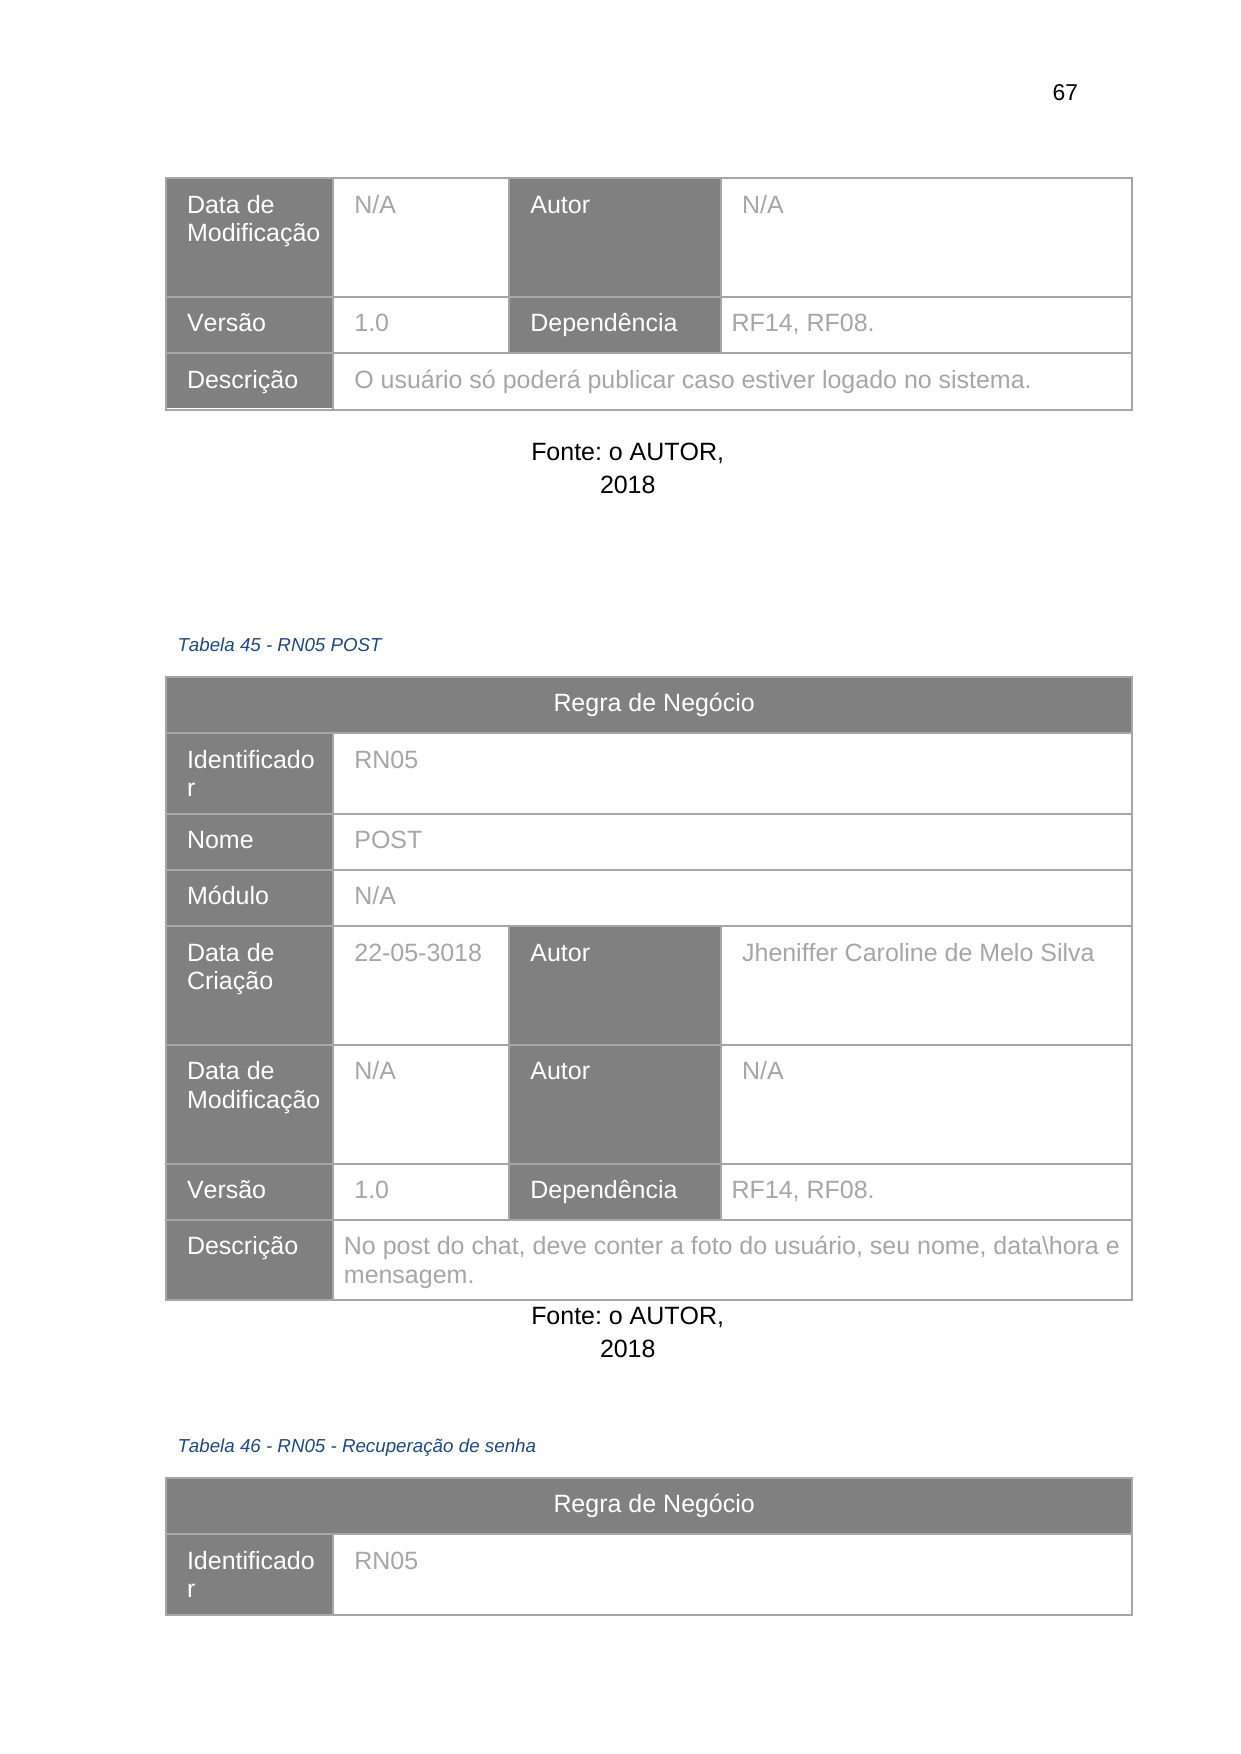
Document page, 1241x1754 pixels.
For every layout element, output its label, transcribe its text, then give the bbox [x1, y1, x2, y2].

table_cell Descrição [167, 354, 332, 408]
table_cell O usuário só poderá publicar caso estiver logado no sistema. [334, 354, 1131, 408]
table_cell Autor [510, 927, 720, 1044]
table_cell POST [334, 815, 1131, 869]
table_header Regra de Negócio [167, 1479, 1131, 1533]
table_cell Nome [167, 815, 332, 869]
text Fonte: o AUTOR, [177, 437, 1078, 466]
table_cell Descrição [167, 1221, 332, 1299]
table_cell 1.0 [334, 298, 508, 352]
table_header Regra de Negócio [167, 678, 1131, 732]
table_cell N/A [722, 1046, 1131, 1163]
table_cell Dependência [510, 298, 720, 352]
table_cell Versão [167, 1165, 332, 1219]
table_cell Dependência [510, 1165, 720, 1219]
table_cell Identificador [167, 1535, 332, 1614]
table_cell N/A [334, 871, 1131, 925]
table_cell 1.0 [334, 1165, 508, 1219]
table_cell Autor [510, 1046, 720, 1163]
text 2018 [177, 1334, 1078, 1363]
table_cell N/A [722, 179, 1131, 296]
text Tabela 45 - RN05 POST [177, 633, 1078, 655]
table_cell Jheniffer Caroline de Melo Silva [722, 927, 1131, 1044]
table_cell RN05 [334, 1535, 1131, 1614]
table_cell Data de Modificação [167, 179, 332, 296]
table_cell No post do chat, deve conter a foto do usuário, seu nome, data\hora e mensagem. [334, 1221, 1131, 1299]
table_cell Módulo [167, 871, 332, 925]
table_cell Data de Criação [167, 927, 332, 1044]
table_cell RF14, RF08. [722, 1165, 1131, 1219]
table_cell N/A [334, 1046, 508, 1163]
text Fonte: o AUTOR, [177, 1301, 1078, 1330]
table_cell Versão [167, 298, 332, 352]
text Tabela 46 - RN05 - Recuperação de senha [177, 1434, 1078, 1456]
table_cell RN05 [334, 734, 1131, 813]
table_cell Data de Modificação [167, 1046, 332, 1163]
table_cell Identificador [167, 734, 332, 813]
text 2018 [177, 470, 1078, 499]
table_cell Autor [510, 179, 720, 296]
table_cell RF14, RF08. [722, 298, 1131, 352]
table_cell 22-05-3018 [334, 927, 508, 1044]
table_cell N/A [334, 179, 508, 296]
